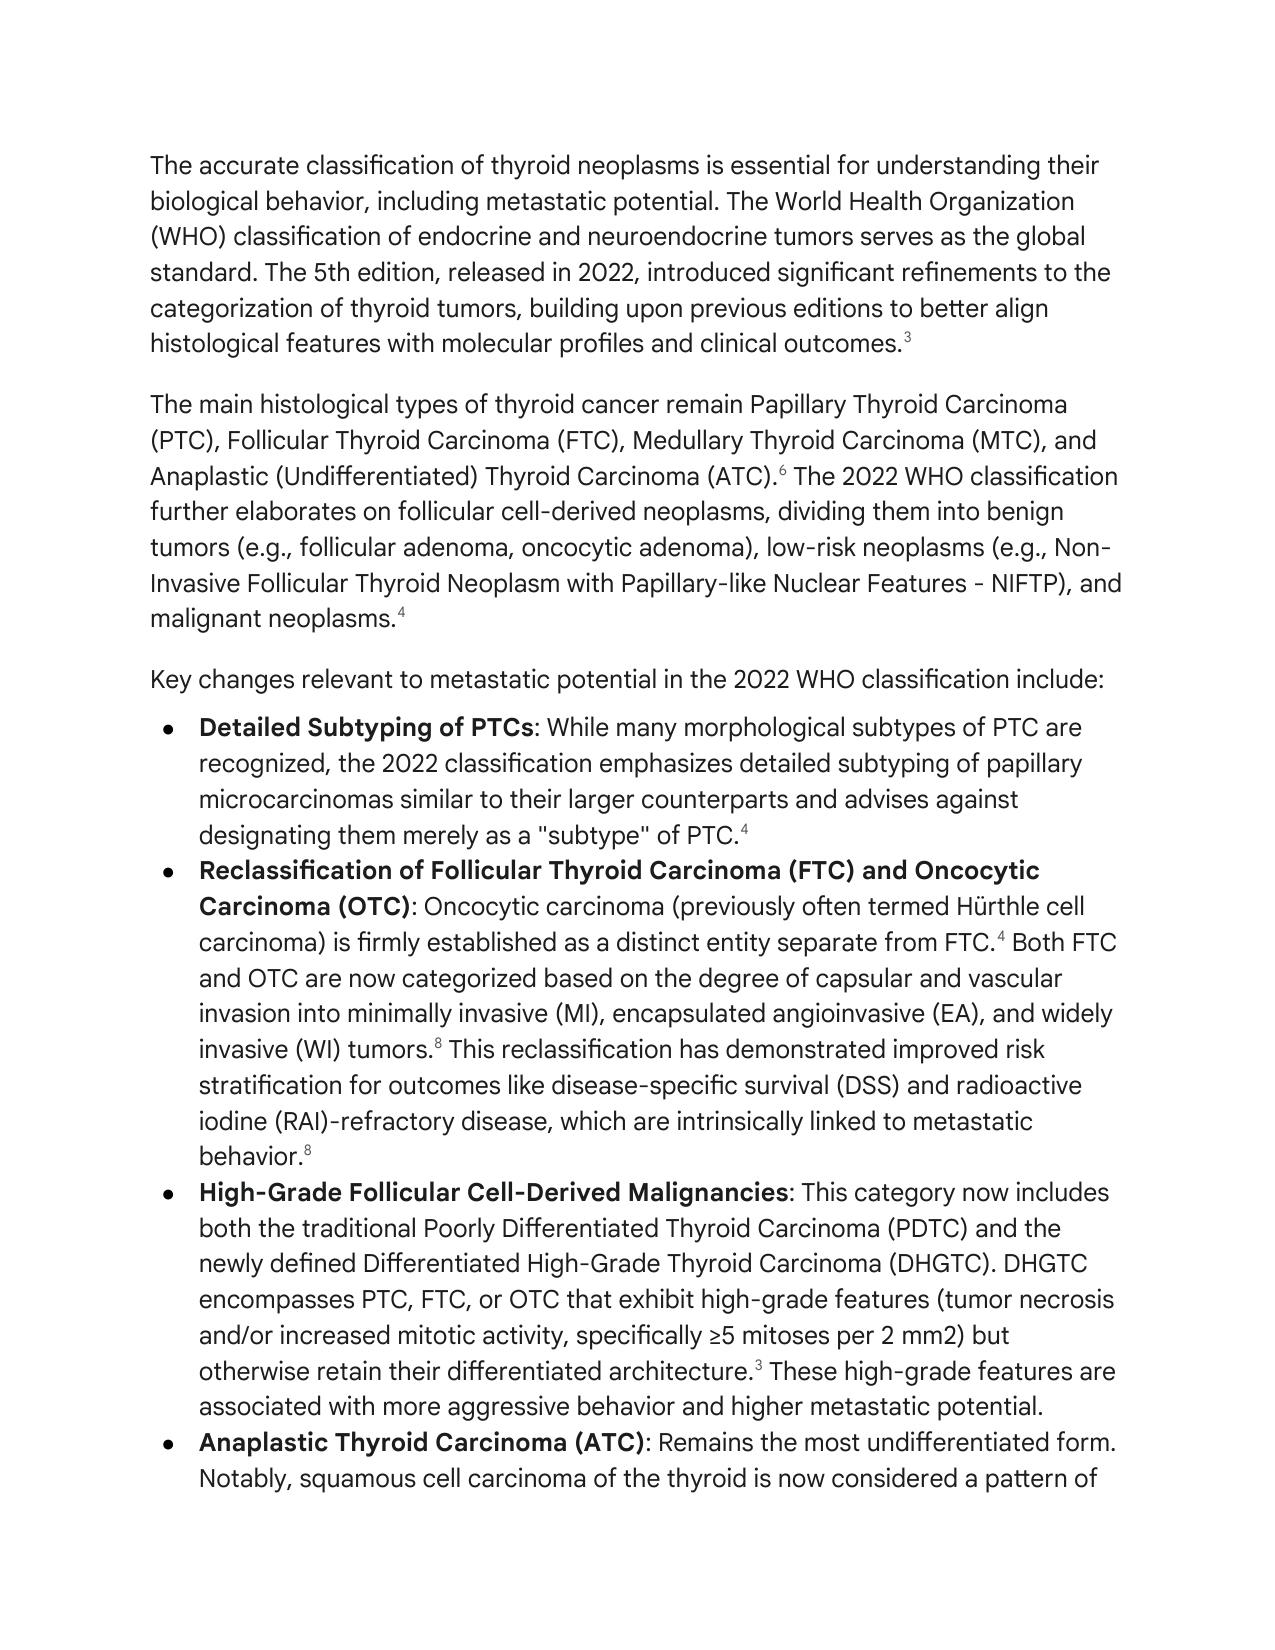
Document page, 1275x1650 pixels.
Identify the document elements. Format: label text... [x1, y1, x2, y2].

text The main histological types of thyroid cancer remain Papillary Thyroid Carcinoma (PTC), Follicular Thyroid Carcinoma (FTC), Medullary Thyroid Carcinoma (MTC), and Anaplastic (Undifferentiated) Thyroid Carcinoma (ATC).6 The 2022 WHO classification further elaborates on follicular cell-derived neoplasms, dividing them into benign tumors (e.g., follicular adenoma, oncocytic adenoma), low-risk neoplasms (e.g., Non-Invasive Follicular Thyroid Neoplasm with Papillary-like Nuclear Features - NIFTP), and malignant neoplasms.4 [150, 389, 1125, 635]
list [161, 1427, 1125, 1494]
text Key changes relevant to metastatic potential in the 2022 WHO classification include: [150, 664, 1125, 696]
list High-Grade Follicular Cell-Derived Malignancies: This category now includes both the traditional Poorly Differentiated Thyroid Carcinoma (PDTC) and the newly defined Differentiated High-Grade Thyroid Carcinoma (DHGTC). DHGTC encompasses PTC, FTC, or OTC that exhibit high-grade features (tumor necrosis and/or increased mitotic activity, specifically ≥5 mitoses per 2 mm2) but otherwise retain their differentiated architecture.3 These high-grade features are associated with more aggressive behavior and higher metastatic potential. [161, 1177, 1125, 1423]
text The accurate classification of thyroid neoplasms is essential for understanding their biological behavior, including metastatic potential. The World Health Organization (WHO) classification of endocrine and neuroendocrine tumors serves as the global standard. The 5th edition, released in 2022, introduced significant refinements to the categorization of thyroid tumors, building upon previous editions to better align histological features with molecular profiles and clinical outcomes.3 [150, 150, 1125, 360]
list Reclassification of Follicular Thyroid Carcinoma (FTC) and Oncocytic Carcinoma (OTC): Oncocytic carcinoma (previously often termed Hürthle cell carcinoma) is firmly established as a distinct entity separate from FTC.4 Both FTC and OTC are now categorized based on the degree of capsular and vascular invasion into minimally invasive (MI), encapsulated angioinvasive (EA), and widely invasive (WI) tumors.8 This reclassification has demonstrated improved risk stratification for outcomes like disease-specific survival (DSS) and radioactive iodine (RAI)-refractory disease, which are intrinsically linked to metastatic behavior.8 [161, 856, 1125, 1173]
list Detailed Subtyping of PTCs: While many morphological subtypes of PTC are recognized, the 2022 classification emphasizes detailed subtyping of papillary microcarcinomas similar to their larger counterparts and advises against designating them merely as a "subtype" of PTC.4 [161, 713, 1125, 851]
